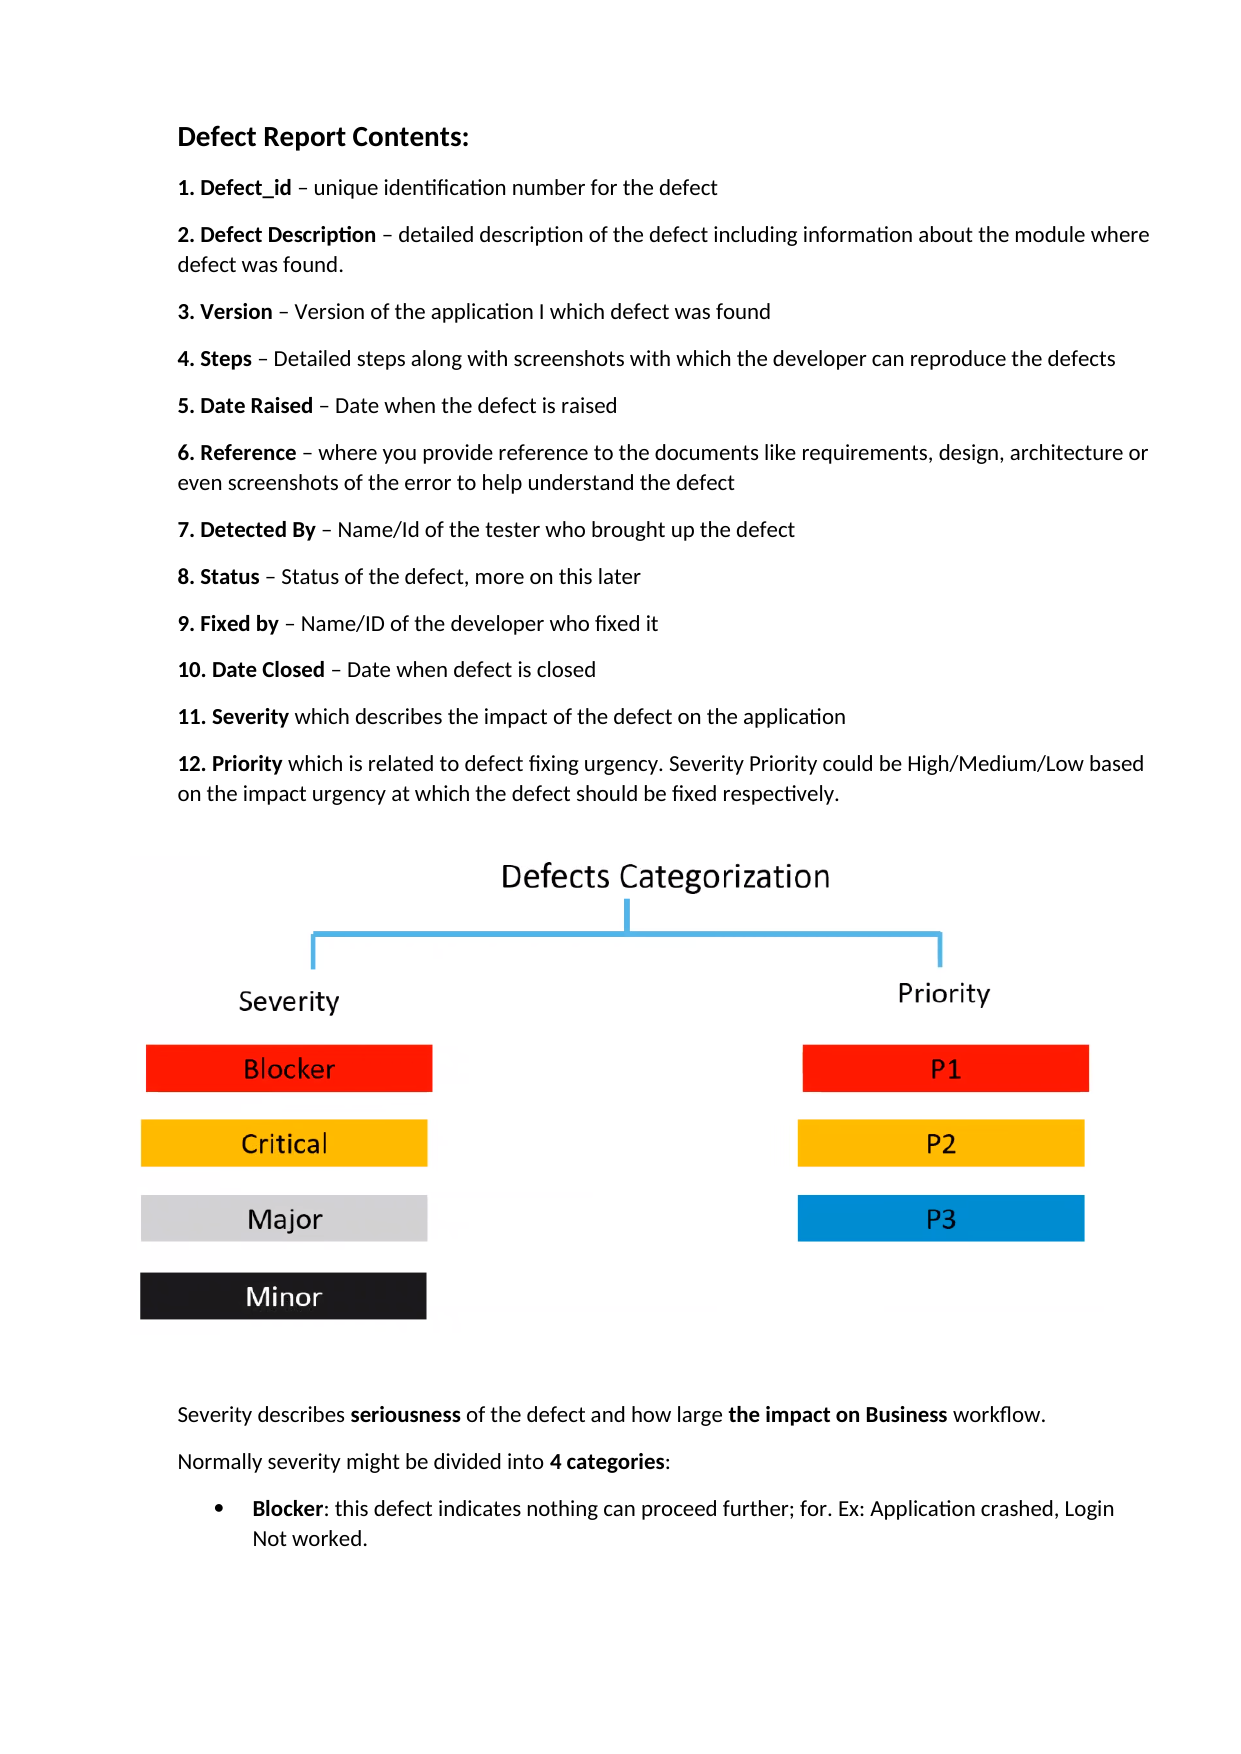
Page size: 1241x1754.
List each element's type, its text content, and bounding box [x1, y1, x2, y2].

text 1. Defect_id – unique identification number for the defect [177, 173, 1152, 201]
text 6. Reference – where you provide reference to the documents like requirements, design, architecture or even screenshots of the error to help understand the defect [177, 438, 1152, 496]
text Severity describes seriousness of the defect and how large the impact on Business workflow. [177, 1400, 1152, 1428]
text 10. Date Closed – Date when defect is closed [177, 656, 1152, 683]
text 4. Steps – Detailed steps along with screenshots with which the developer can reproduce the defects [177, 344, 1152, 372]
text 5. Date Raised – Date when the defect is raised [177, 391, 1152, 419]
list Blocker: this defect indicates nothing can proceed further; for. Ex: Application crashed, Login Not worked. [215, 1494, 1152, 1552]
text 2. Defect Description – detailed description of the defect including information about the module where defect was found. [177, 220, 1152, 278]
text 3. Version – Version of the application I which defect was found [177, 297, 1152, 325]
picture [129, 856, 1105, 1335]
text 11. Severity which describes the impact of the defect on the application [177, 702, 1152, 730]
text 7. Detected By – Name/Id of the tester who brought up the defect [177, 515, 1152, 543]
text 12. Priority which is related to defect fixing urgency. Severity Priority could be High/Medium/Low based on the impact urgency at which the defect should be fixed respectively. [177, 749, 1152, 838]
text 8. Status – Status of the defect, more on this later [177, 562, 1152, 590]
text Normally severity might be divided into 4 categories: [177, 1447, 1152, 1475]
text 9. Fixed by – Name/ID of the developer who fixed it [177, 609, 1152, 637]
text Defect Report Contents: [177, 118, 1152, 154]
